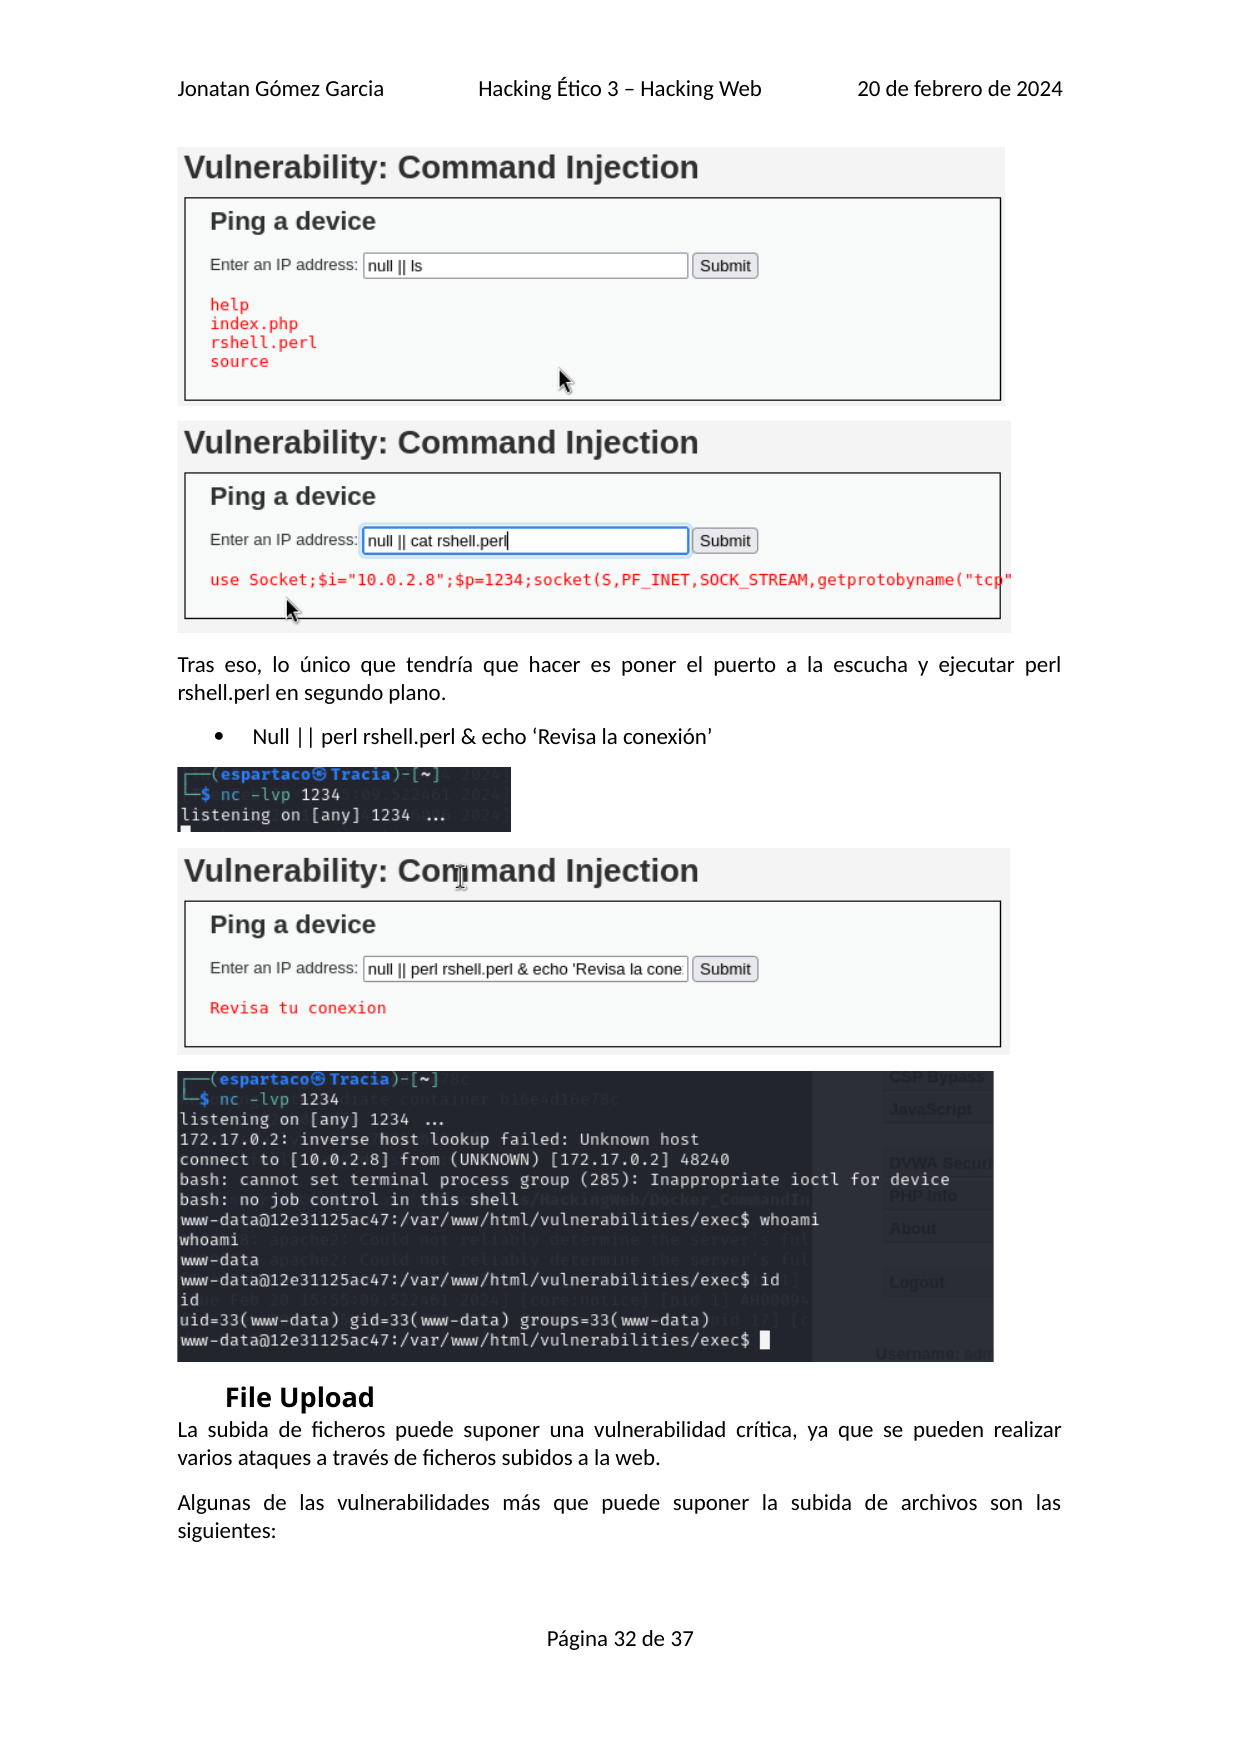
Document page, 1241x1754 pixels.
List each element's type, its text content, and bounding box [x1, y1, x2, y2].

picture [177, 421, 1011, 633]
subtitle File Upload [224, 1378, 1063, 1415]
picture [177, 147, 1005, 406]
picture [177, 848, 1010, 1055]
text Algunas de las vulnerabilidades más que puede suponer la subida de archivos son las siguientes: [177, 1488, 1063, 1544]
picture [177, 767, 511, 832]
picture [177, 1071, 994, 1362]
text Tras eso, lo único que tendría que hacer es poner el puerto a la escucha y ejecutar perl rshell.perl en segundo plano. [177, 650, 1063, 706]
list Null || perl rshell.perl & echo ‘Revisa la conexión’ [215, 722, 1063, 750]
text La subida de ficheros puede suponer una vulnerabilidad crítica, ya que se pueden realizar varios ataques a través de ficheros subidos a la web. [177, 1415, 1063, 1471]
